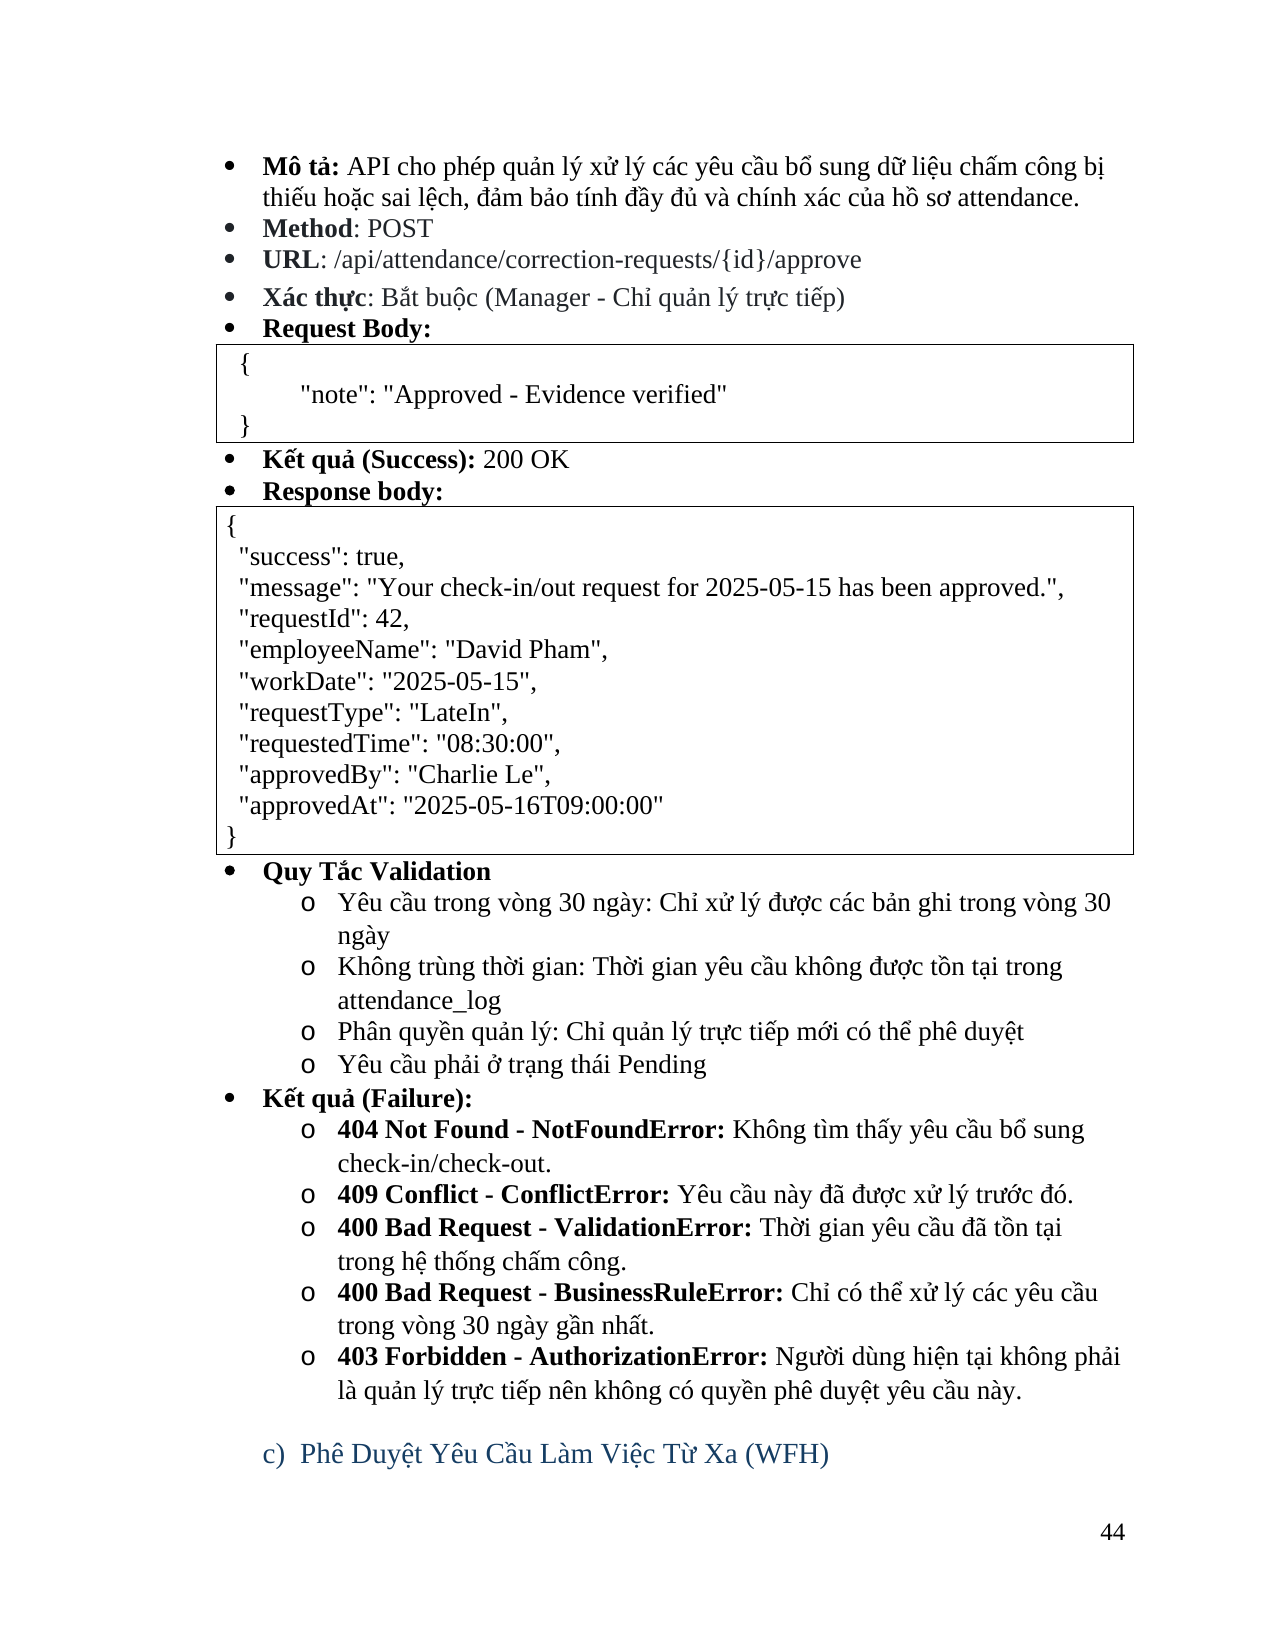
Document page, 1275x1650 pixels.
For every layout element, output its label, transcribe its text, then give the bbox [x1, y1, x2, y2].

text "approvedAt": "2025-05-16T09:00:00" [217, 786, 1133, 817]
list Kết quả (Success): 200 OK [225, 443, 1125, 474]
text } [217, 406, 1133, 442]
list 404 Not Found - NotFoundError: Không tìm thấy yêu cầu bổ sung check-in/check-out. [300, 1113, 1125, 1178]
text "message": "Your check-in/out request for 2025-05-15 has been approved.", [217, 568, 1133, 599]
text } [217, 817, 1133, 854]
list Yêu cầu phải ở trạng thái Pending [300, 1048, 1125, 1082]
list 409 Conflict - ConflictError: Yêu cầu này đã được xử lý trước đó. [300, 1178, 1125, 1211]
list Xác thực: Bắt buộc (Manager - Chỉ quản lý trực tiếp) [225, 281, 1125, 312]
text "approvedBy": "Charlie Le", [217, 755, 1133, 786]
list Kết quả (Failure): [225, 1082, 1125, 1113]
text "success": true, [217, 537, 1133, 568]
list Request Body: [225, 312, 1125, 344]
list Response body: [225, 474, 1125, 506]
list Mô tả: API cho phép quản lý xử lý các yêu cầu bổ sung dữ liệu chấm công bị thiếu hoặc sai lệch, đảm bảo tính đầy đủ và chính xác của hồ sơ attendance. [225, 150, 1125, 212]
list 400 Bad Request - ValidationError: Thời gian yêu cầu đã tồn tại trong hệ thống chấm công. [300, 1211, 1125, 1276]
text { [217, 507, 1133, 537]
list Phê Duyệt Yêu Cầu Làm Việc Từ Xa (WFH) [262, 1436, 1125, 1470]
list Phân quyền quản lý: Chỉ quản lý trực tiếp mới có thể phê duyệt [300, 1015, 1125, 1048]
text "requestedTime": "08:30:00", [217, 724, 1133, 755]
text "employeeName": "David Pham", [217, 630, 1133, 662]
list Không trùng thời gian: Thời gian yêu cầu không được tồn tại trong attendance_log [300, 951, 1125, 1015]
text "requestId": 42, [217, 599, 1133, 630]
text "workDate": "2025-05-15", [217, 662, 1133, 693]
list URL: /api/attendance/correction-requests/{id}/approve [225, 244, 1125, 275]
list Method: POST [225, 212, 1125, 244]
list 400 Bad Request - BusinessRuleError: Chỉ có thể xử lý các yêu cầu trong vòng 30 ngày gần nhất. [300, 1276, 1125, 1340]
text "note": "Approved - Evidence verified" [217, 375, 1133, 406]
list 403 Forbidden - AuthorizationError: Người dùng hiện tại không phải là quản lý trực tiếp nên không có quyền phê duyệt yêu cầu này. [300, 1340, 1125, 1405]
text { [217, 345, 1133, 375]
list Yêu cầu trong vòng 30 ngày: Chỉ xử lý được các bản ghi trong vòng 30 ngày [300, 886, 1125, 951]
list Quy Tắc Validation [225, 855, 1125, 886]
text "requestType": "LateIn", [217, 693, 1133, 724]
